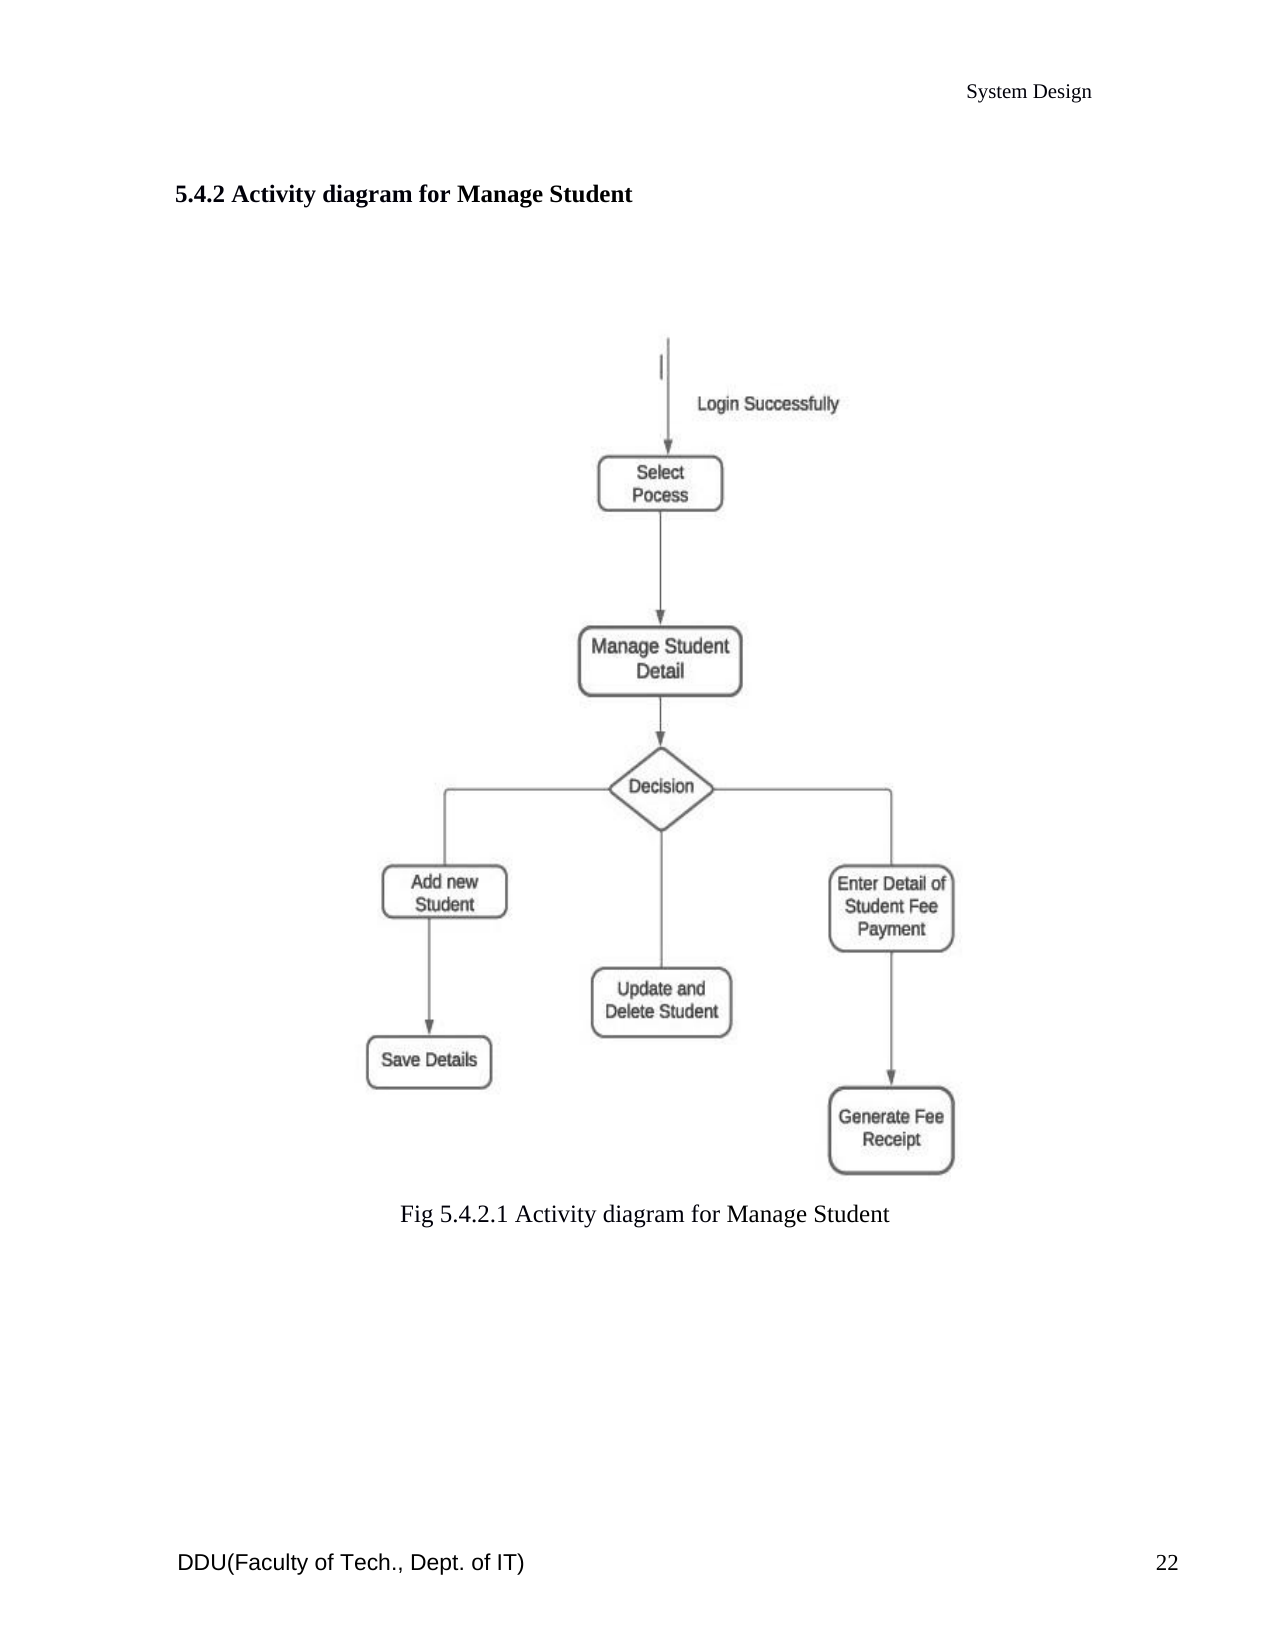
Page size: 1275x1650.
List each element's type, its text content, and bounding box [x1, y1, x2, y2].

text 5.4.2 Activity diagram for Manage Student [175, 179, 1183, 207]
text Fig 5.4.2.1 Activity diagram for Manage Student [325, 1199, 1183, 1227]
picture [175, 322, 1275, 1199]
